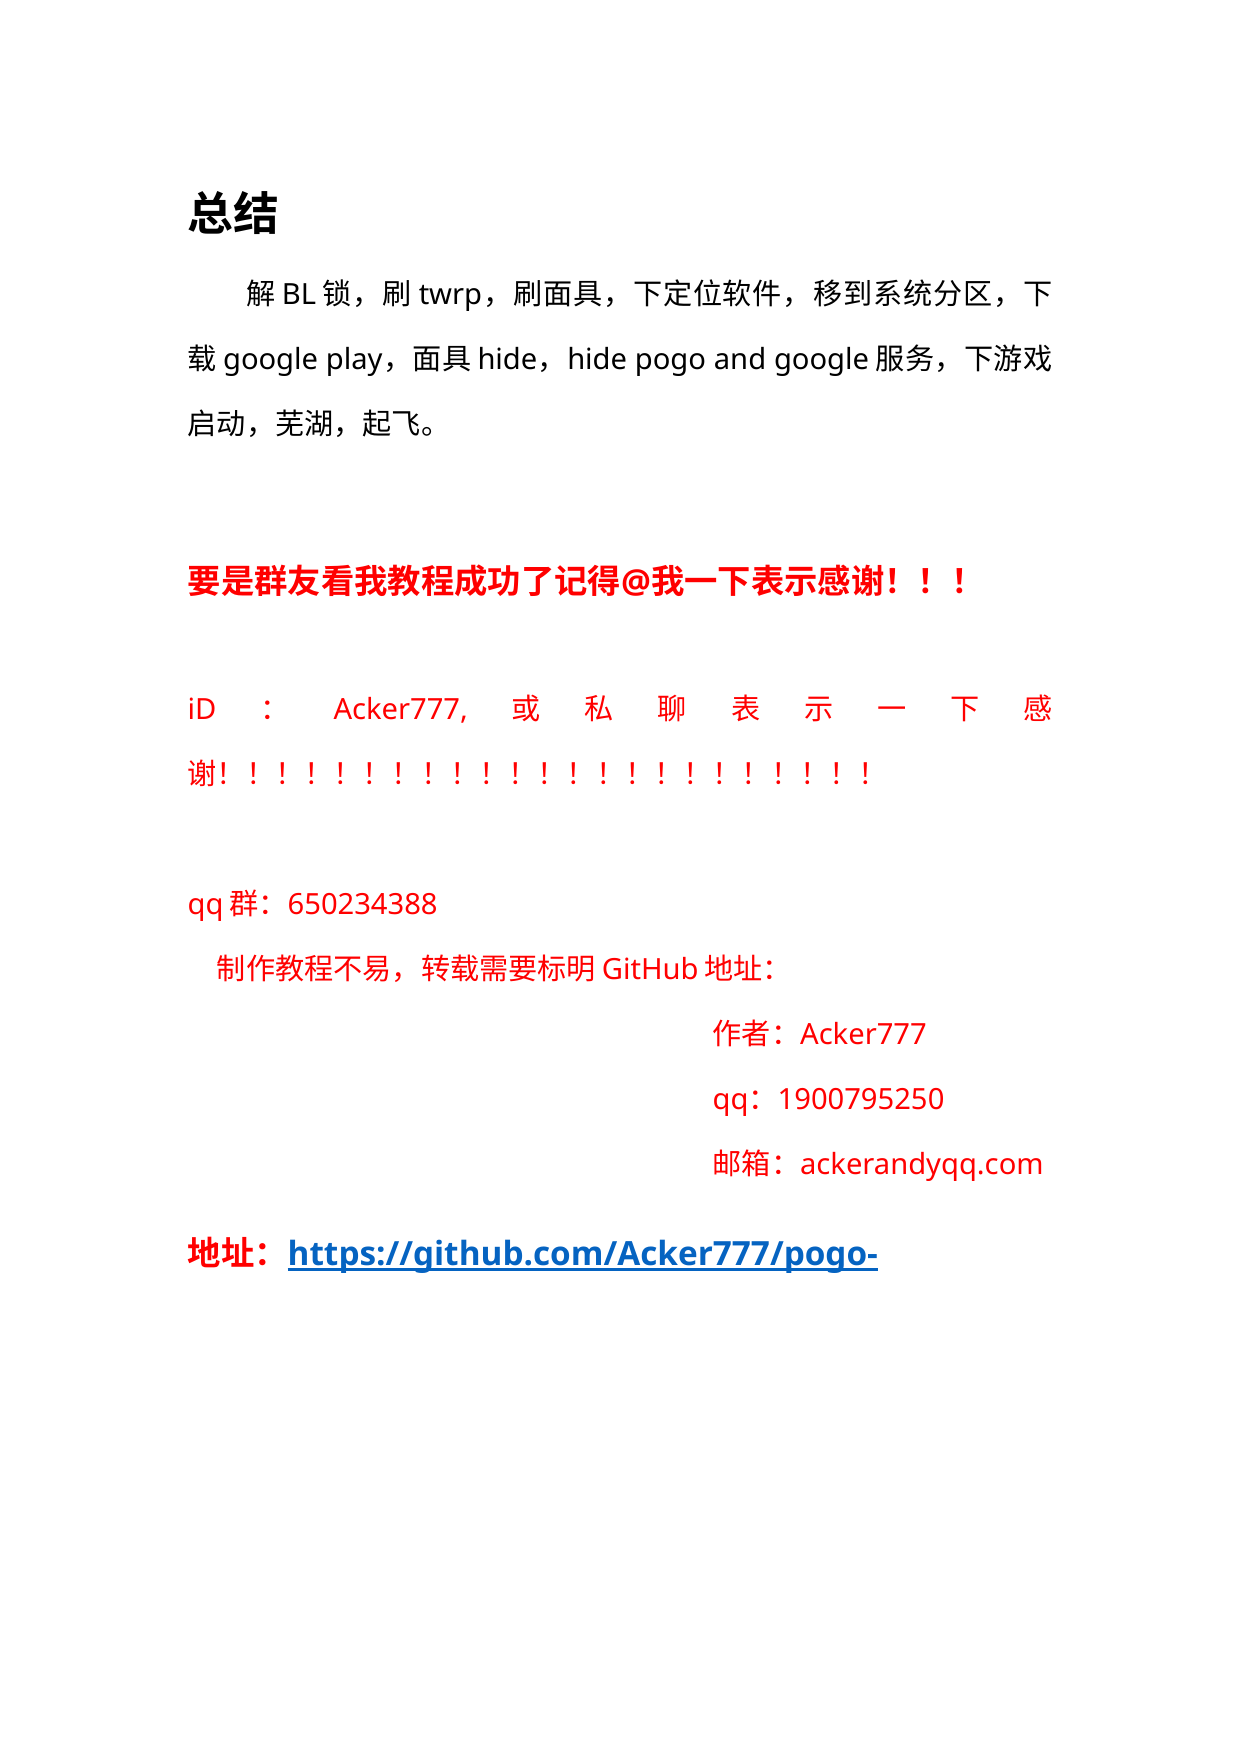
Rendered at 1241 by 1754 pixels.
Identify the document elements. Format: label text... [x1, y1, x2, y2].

subtitle 要是群友看我教程成功了记得@我一下表示感谢！！！ [187, 547, 1053, 612]
text qq群：650234388 [187, 869, 1053, 934]
text 制作教程不易，转载需要标明GitHub地址： [187, 934, 1053, 999]
text iD：Acker777,或私聊表示一下感谢！！！！！！！！！！！！！！！！！！！！！！！ [187, 674, 1053, 804]
text qq：1900795250 [669, 1064, 1053, 1129]
subtitle 地址：https://github.com/Acker777/pogo- [187, 1219, 1053, 1284]
text 邮箱：ackerandyqq.com [669, 1129, 1053, 1194]
text 解BL锁，刷twrp，刷面具，下定位软件，移到系统分区，下载google play，面具hide，hide pogo and google服务，下游戏启动，芜湖，起飞。 [187, 259, 1053, 454]
text 作者：Acker777 [669, 999, 1053, 1064]
text 总结 [187, 162, 1053, 259]
